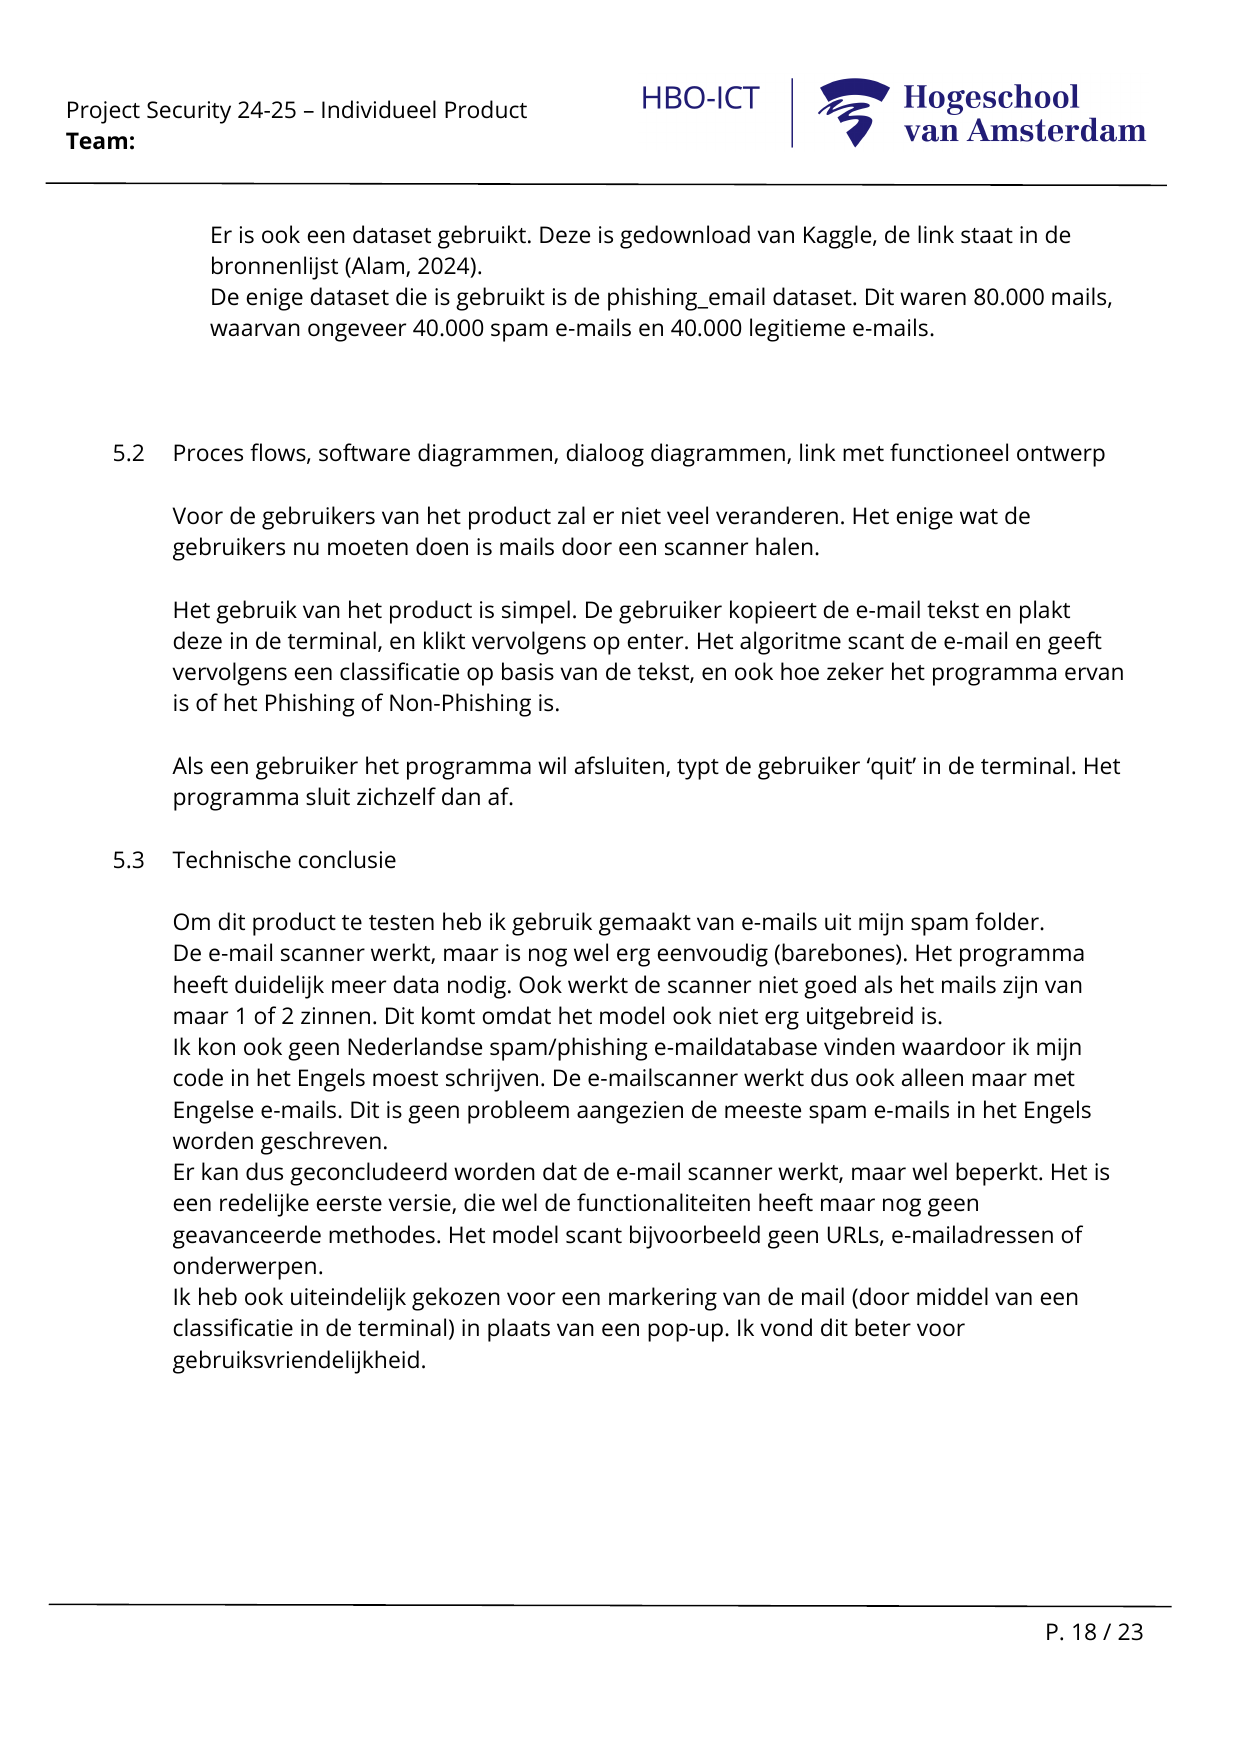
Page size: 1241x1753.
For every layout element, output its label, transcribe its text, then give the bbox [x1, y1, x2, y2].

list Er is ook een dataset gebruikt. Deze is gedownload van Kaggle, de link staat in de bronnenlijst. [210, 219, 1128, 281]
text Proces flows, software diagrammen, dialoog diagrammen, link met functioneel ontwerp [112, 437, 1128, 469]
list Om dit product te testen heb ik gebruik gemaakt van e-mails uit mijn spam folder. [172, 906, 1128, 937]
list Als een gebruiker het programma wil afsluiten, typt de gebruiker ‘quit’ in de terminal. Het programma sluit zichzelf dan af. [172, 750, 1128, 812]
picture [637, 73, 1150, 152]
list Ik kon ook geen Nederlandse spam/phishing e-maildatabase vinden waardoor ik mijn code in het Engels moest schrijven. De e-mailscanner werkt dus ook alleen maar met Engelse e-mails. Dit is geen probleem aangezien de meeste spam e-mails in het Engels worden geschreven. [172, 1031, 1128, 1156]
text Technische conclusie [112, 844, 1128, 875]
list De enige dataset die is gebruikt is de phishing_email dataset. Dit waren 80.000 mails, waarvan ongeveer 40.000 spam e-mails en 40.000 legitieme e-mails. [210, 281, 1128, 344]
list Er kan dus geconcludeerd worden dat de e-mail scanner werkt, maar wel beperkt. Het is een redelijke eerste versie, die wel de functionaliteiten heeft maar nog geen geavanceerde methodes. Het model scant bijvoorbeeld geen URLs, e-mailadressen of onderwerpen. [172, 1156, 1128, 1281]
list De e-mail scanner werkt, maar is nog wel erg eenvoudig (barebones). Het programma heeft duidelijk meer data nodig. Ook werkt de scanner niet goed als het mails zijn van maar 1 of 2 zinnen. Dit komt omdat het model ook niet erg uitgebreid is. [172, 937, 1128, 1031]
list Voor de gebruikers van het product zal er niet veel veranderen. Het enige wat de gebruikers nu moeten doen is mails door een scanner halen. [172, 500, 1128, 562]
list Het gebruik van het product is simpel. De gebruiker kopieert de e-mail tekst en plakt deze in de terminal, en klikt vervolgens op enter. Het algoritme scant de e-mail en geeft vervolgens een classificatie op basis van de tekst, en ook hoe zeker het programma ervan is of het Phishing of Non-Phishing is. [172, 594, 1128, 719]
list Ik heb ook uiteindelijk gekozen voor een markering van de mail (door middel van een classificatie in de terminal) in plaats van een pop-up. Ik vond dit beter voor gebruiksvriendelijkheid. [172, 1281, 1128, 1375]
